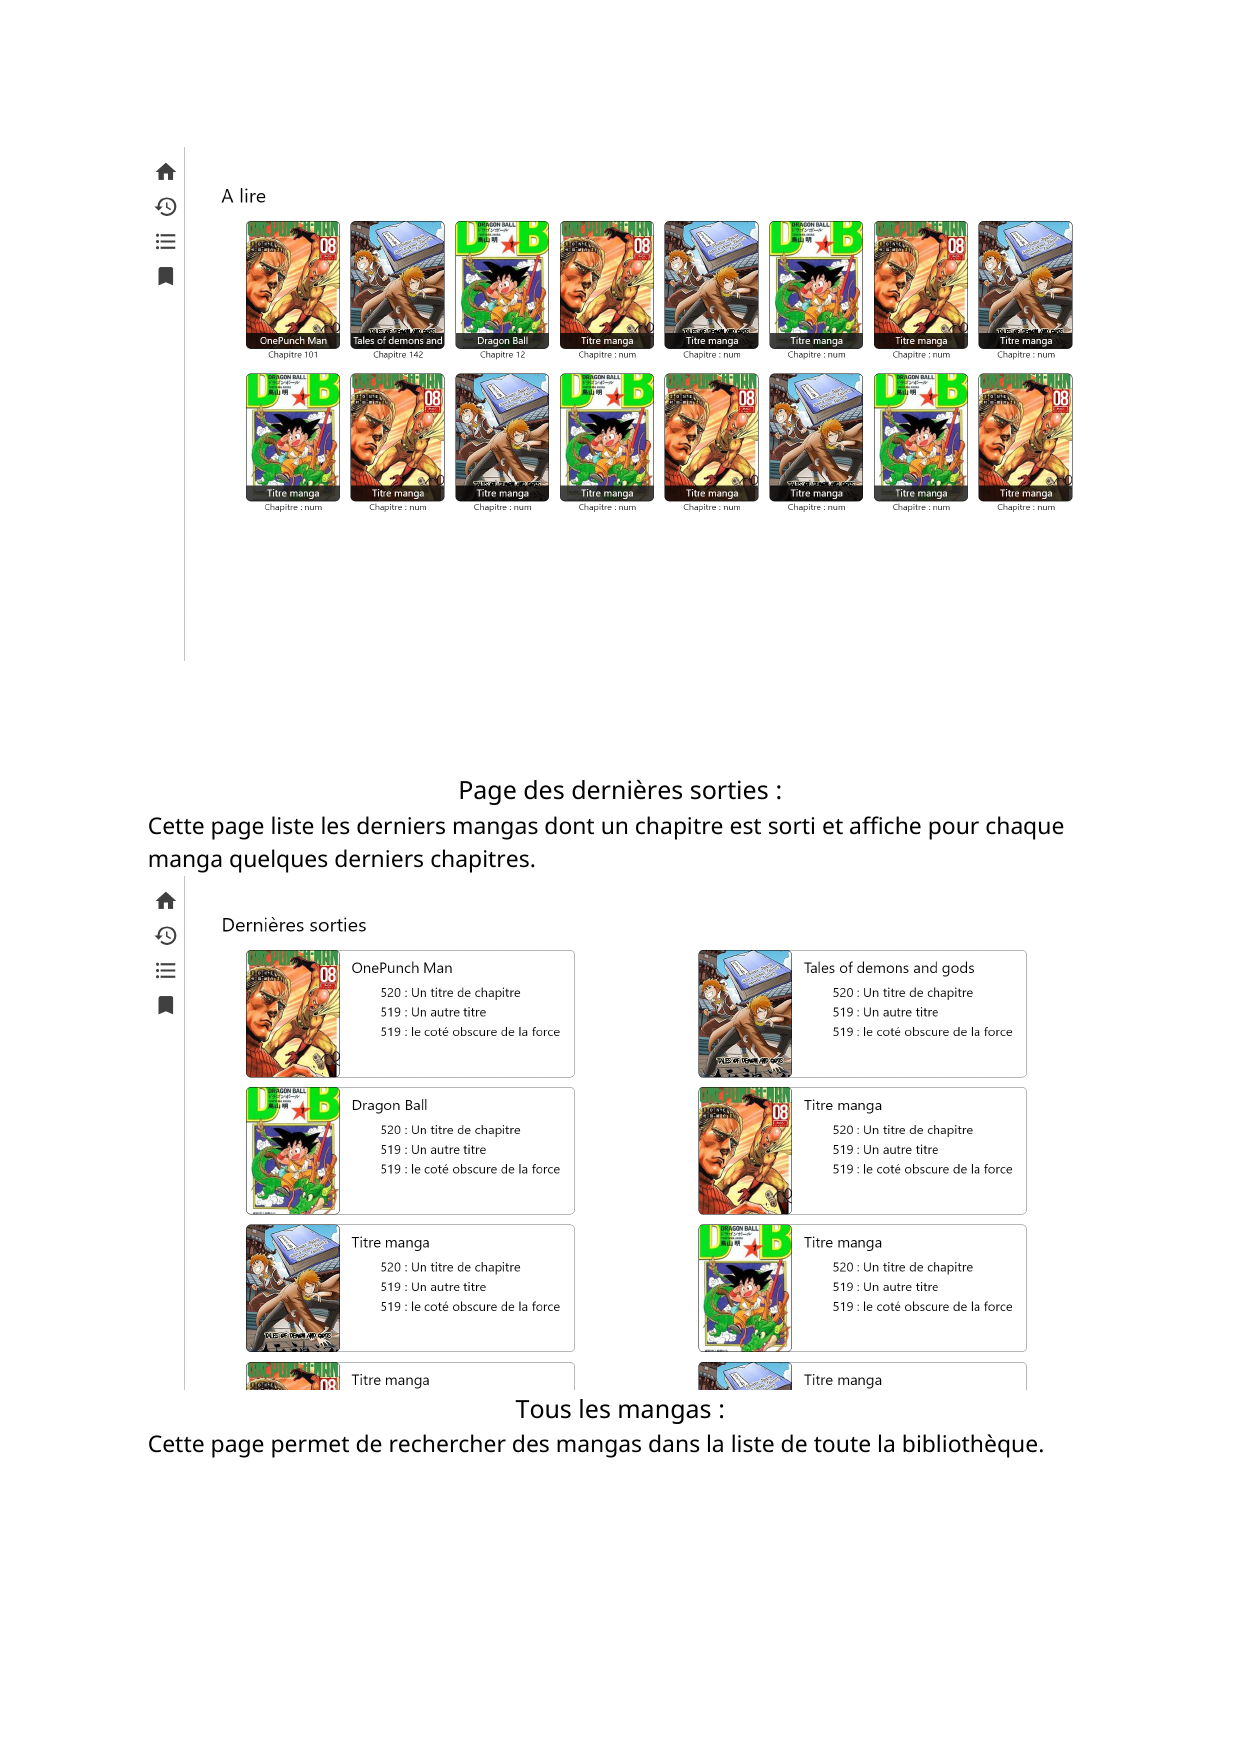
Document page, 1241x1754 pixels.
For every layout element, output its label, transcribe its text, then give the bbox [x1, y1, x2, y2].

text Cette page liste les derniers mangas dont un chapitre est sorti et affiche pour chaque manga quelques derniers chapitres. [148, 809, 1093, 876]
text Cette page permet de rechercher des mangas dans la liste de toute la bibliothèque. [148, 1428, 1093, 1460]
text Tous les mangas : [148, 1392, 1093, 1426]
picture [147, 147, 1095, 661]
picture [147, 876, 1095, 1390]
text Page des dernières sorties : [148, 773, 1093, 807]
